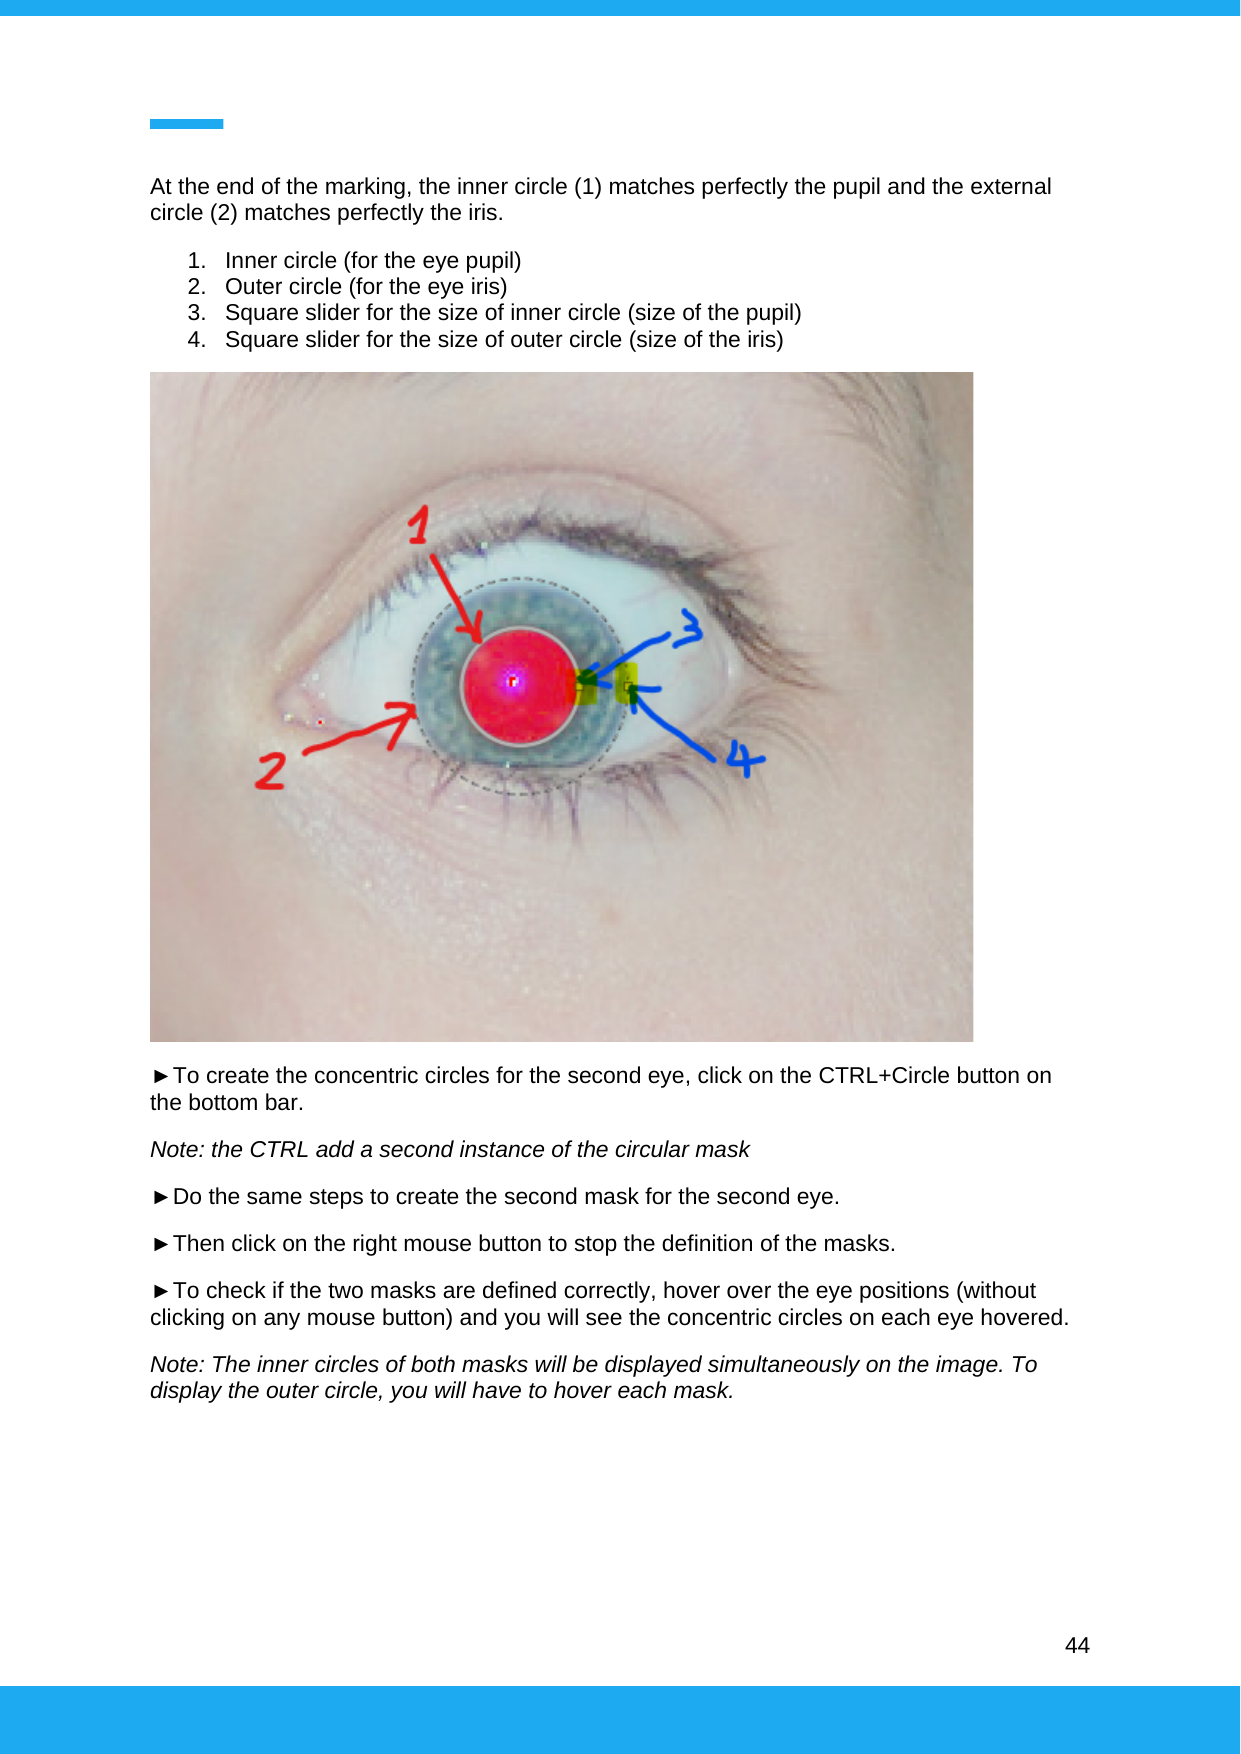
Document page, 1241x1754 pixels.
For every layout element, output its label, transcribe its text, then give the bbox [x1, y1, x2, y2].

text Note: The inner circles of both masks will be displayed simultaneously on the image. To display the outer circle, you will have to hover each mask. [150, 1351, 1090, 1404]
picture [150, 119, 224, 129]
picture [150, 372, 974, 1042]
text ►To check if the two masks are defined correctly, hover over the eye positions (without clicking on any mouse button) and you will see the concentric circles on each eye hovered. [150, 1277, 1090, 1330]
text Note: the CTRL add a second instance of the circular mask [150, 1136, 1090, 1162]
list Square slider for the size of inner circle (size of the pupil) [187, 299, 1090, 326]
list Inner circle (for the eye pupil) [187, 247, 1090, 273]
list Square slider for the size of outer circle (size of the iris) [187, 326, 1090, 352]
text ►To create the concentric circles for the second eye, click on the CTRL+Circle button on the bottom bar. [150, 1062, 1090, 1115]
list Outer circle (for the eye iris) [187, 273, 1090, 299]
text ►Then click on the right mouse button to stop the definition of the masks. [150, 1230, 1090, 1257]
picture [0, 0, 1241, 16]
text At the end of the marking, the inner circle (1) matches perfectly the pupil and the external circle (2) matches perfectly the iris. [150, 173, 1090, 226]
text ►Do the same steps to create the second mask for the second eye. [150, 1183, 1090, 1209]
picture [0, 1686, 1241, 1754]
